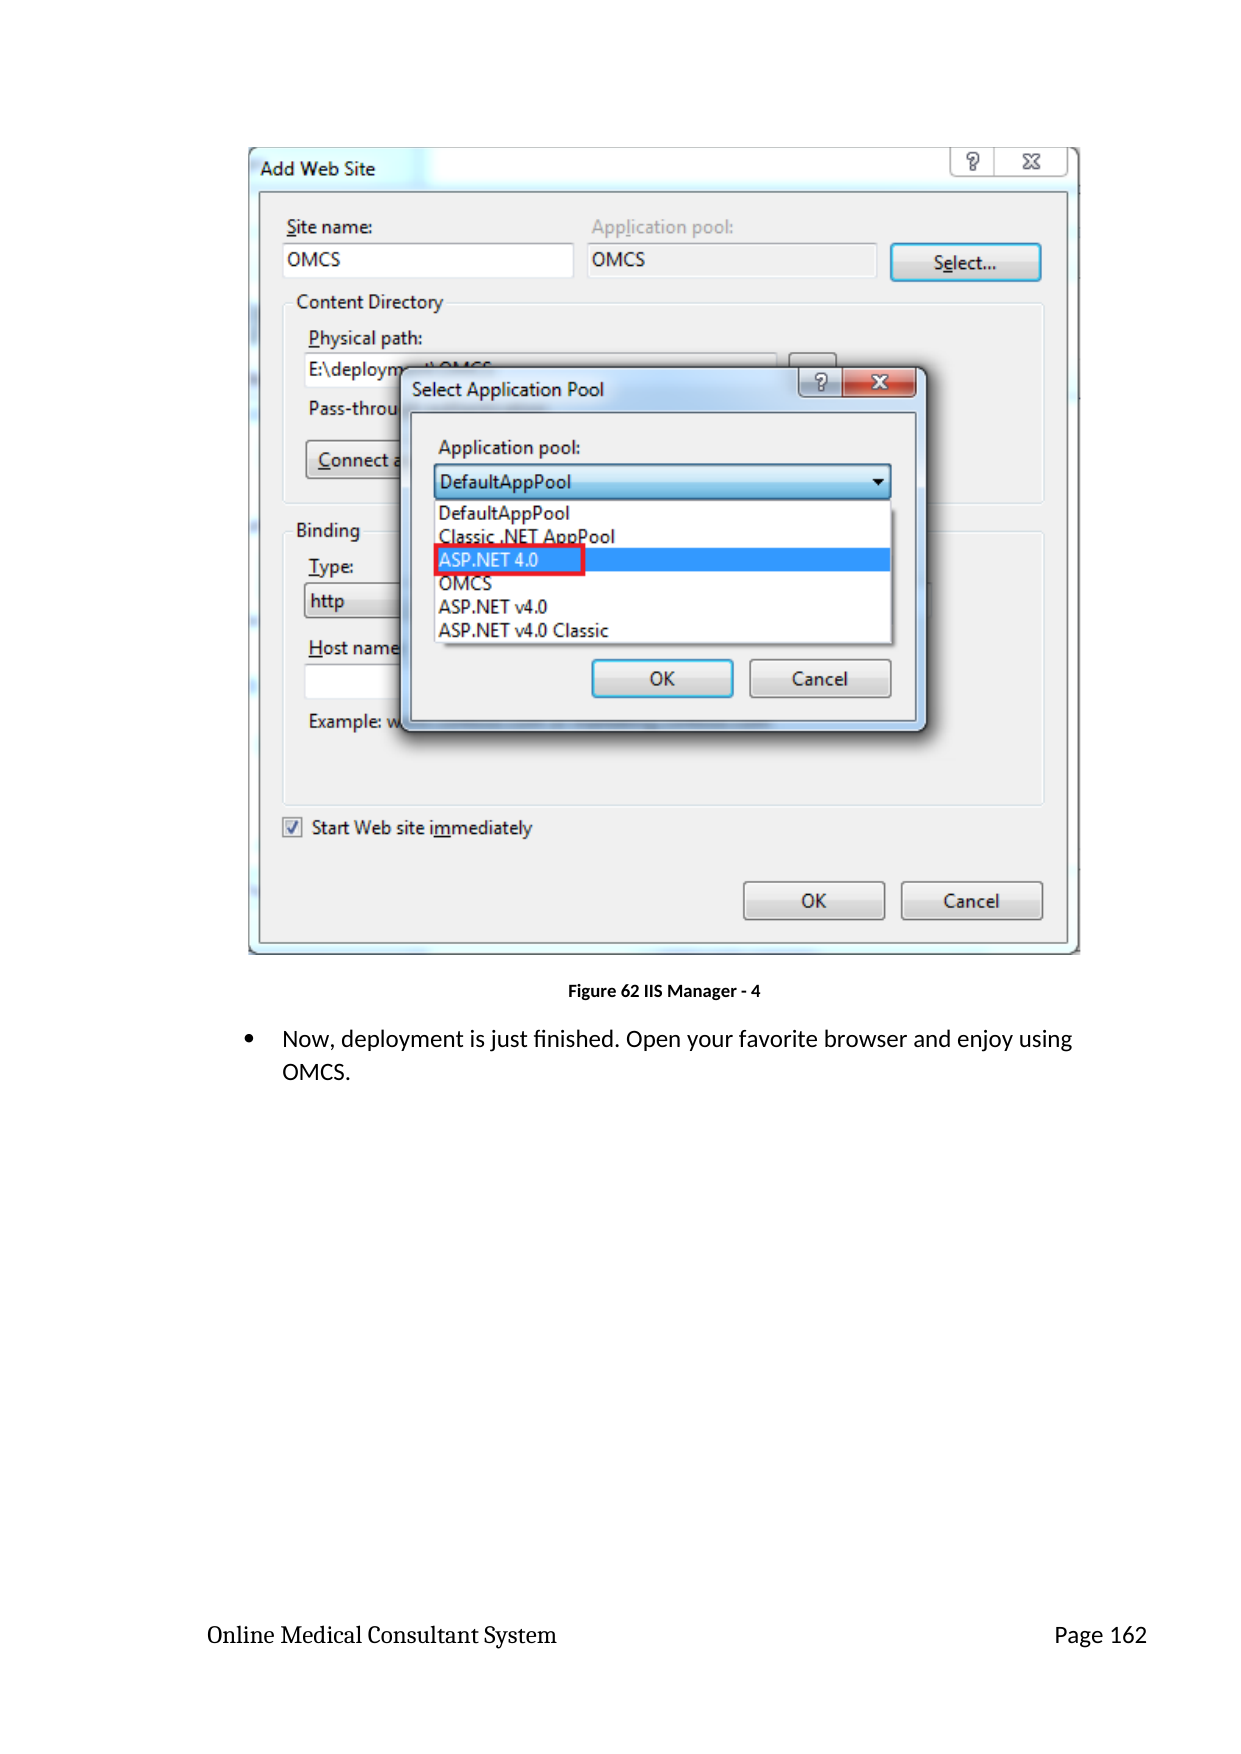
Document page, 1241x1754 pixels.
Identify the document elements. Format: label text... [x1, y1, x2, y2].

list Now, deployment is just finished. Open your favorite browser and enjoy using OMCS. [244, 1023, 1122, 1087]
text Figure 62 IIS Manager - 4 [207, 980, 1122, 1003]
picture [248, 147, 1081, 955]
